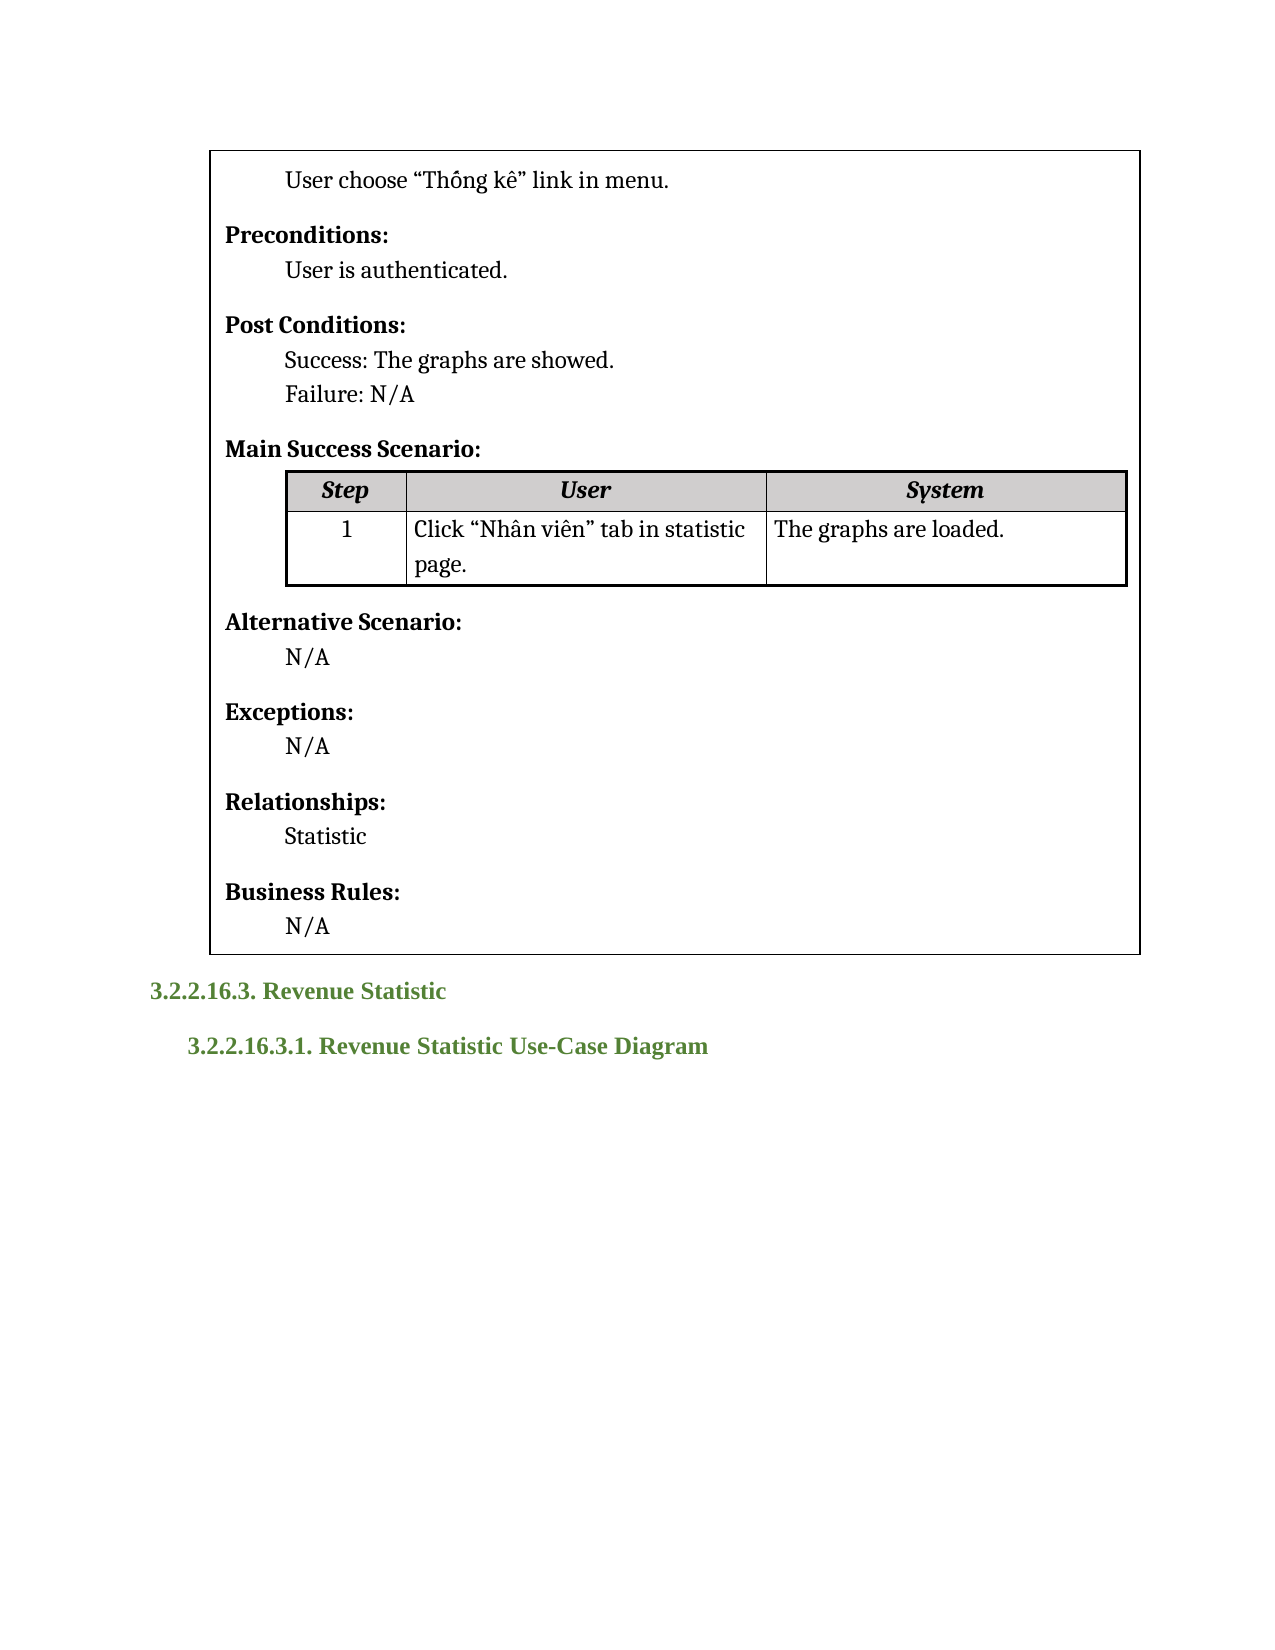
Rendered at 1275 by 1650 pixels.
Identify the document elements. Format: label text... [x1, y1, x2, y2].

subtitle Revenue Statistic Use-Case Diagram [187, 1031, 1125, 1060]
subtitle Revenue Statistic [150, 976, 1125, 1004]
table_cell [211, 151, 1139, 954]
